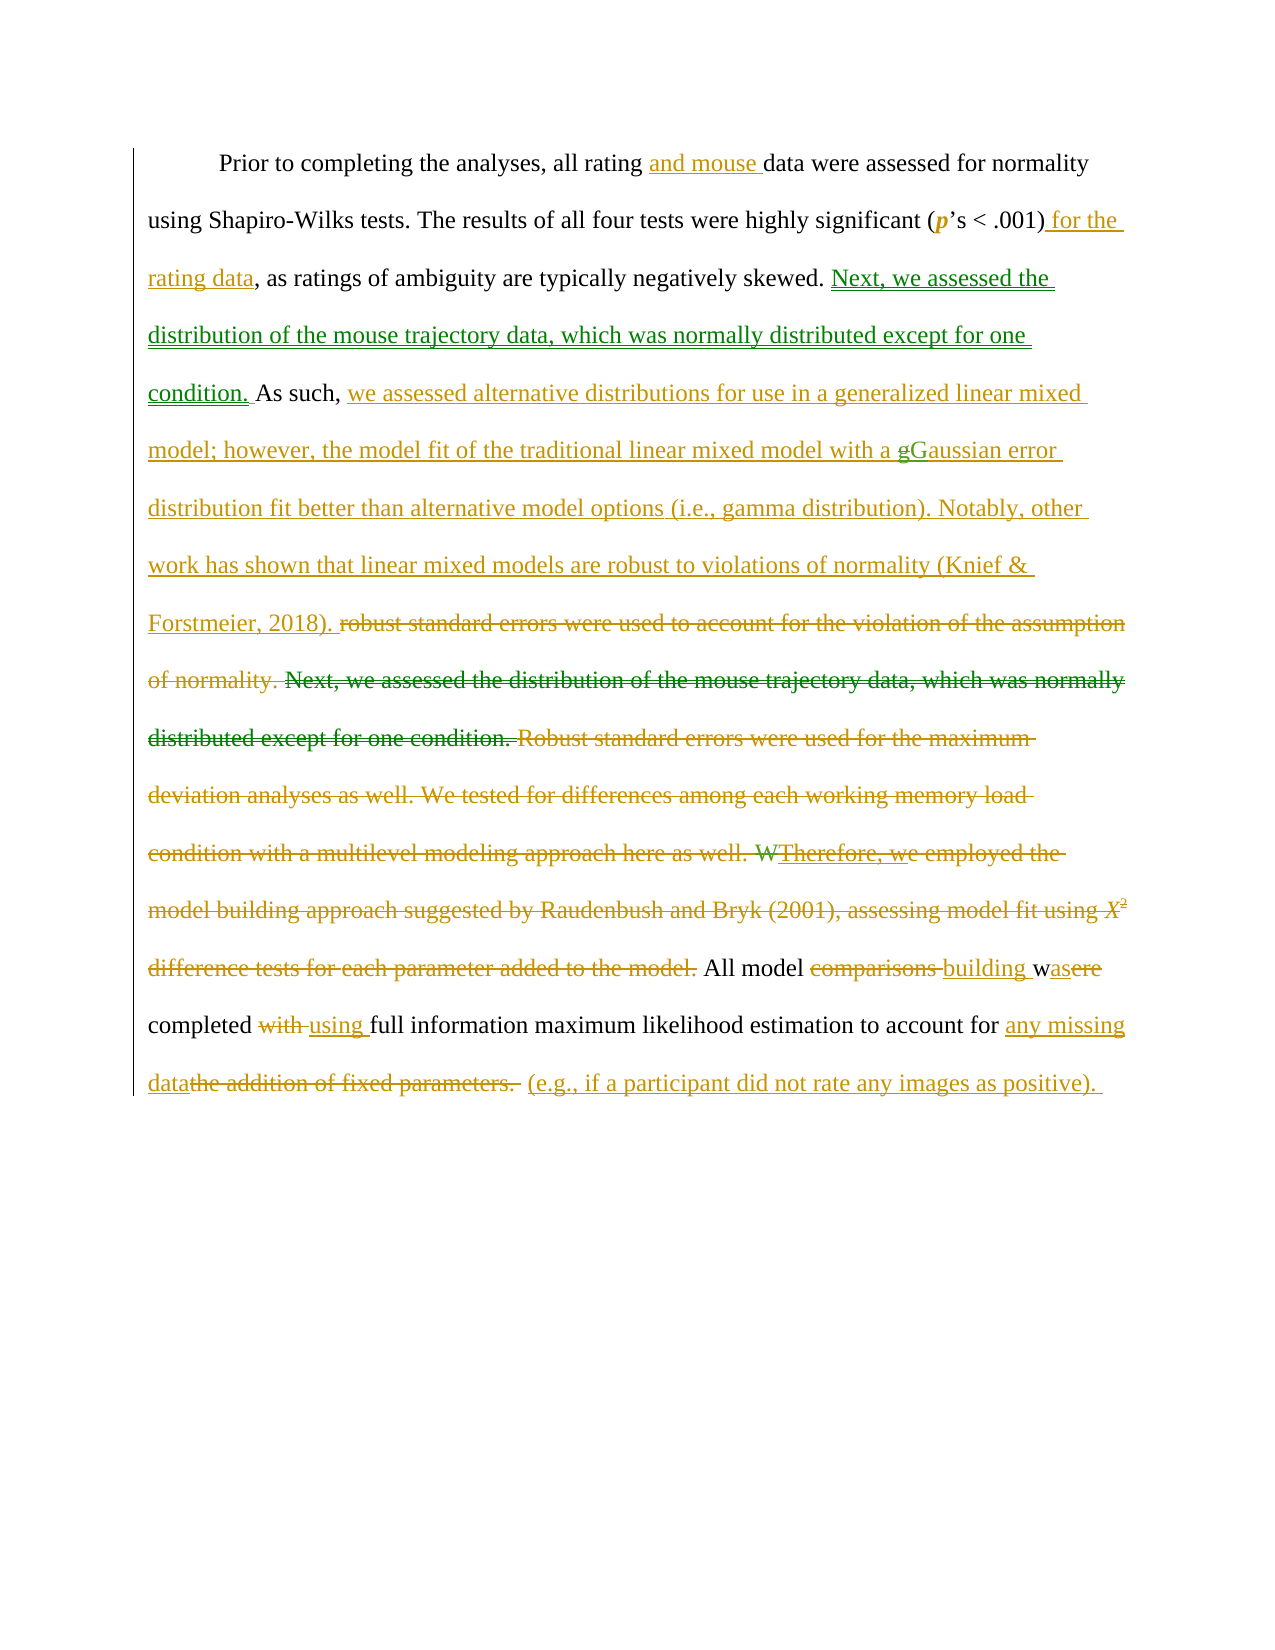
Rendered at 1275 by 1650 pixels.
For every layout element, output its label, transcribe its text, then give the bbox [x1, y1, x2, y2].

text Prior to completing the analyses, all rating data were assessed for normality using Shapiro-Wilks tests. The results of all four tests were highly significant (p’s < .001), as ratings of ambiguity are typically negatively skewed. As such, All model w completed full information maximum likelihood estimation to account for [148, 148, 1127, 1096]
